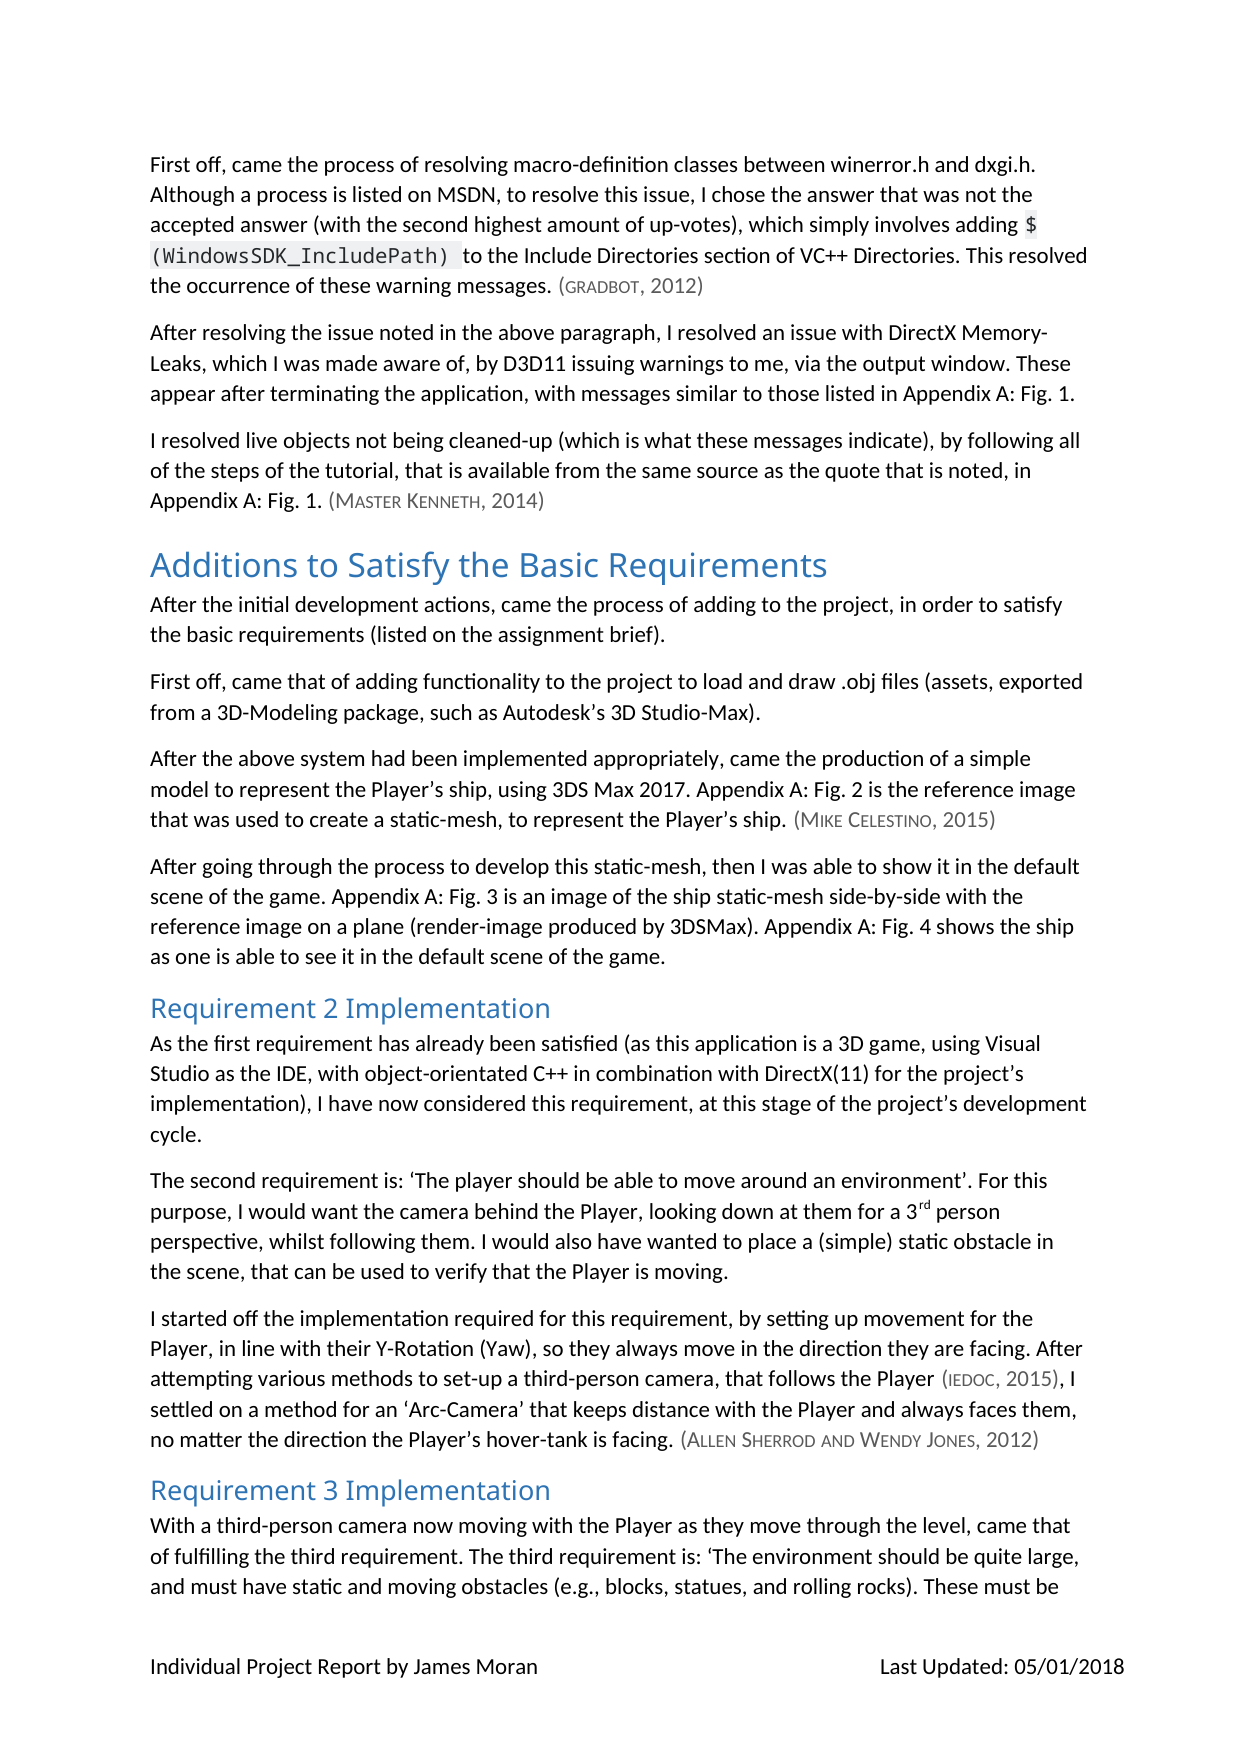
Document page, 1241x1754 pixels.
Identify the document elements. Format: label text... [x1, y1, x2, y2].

subtitle Requirement 3 Implementation [150, 1472, 1090, 1509]
text After going through the process to develop this static-mesh, then I was able to show it in the default scene of the game. Appendix A: Fig. 3 is an image of the ship static-mesh side-by-side with the reference image on a plane (render-image produced by 3DSMax). Appendix A: Fig. 4 shows the ship as one is able to see it in the default scene of the game. [150, 852, 1090, 971]
text I started off the implementation required for this requirement, by setting up movement for the Player, in line with their Y-Rotation (Yaw), so they always move in the direction they are facing. After attempting various methods to set-up a third-person camera, that follows the Player (iedoc, 2015), I settled on a method for an ‘Arc-Camera’ that keeps distance with the Player and always faces them, no matter the direction the Player’s hover-tank is facing. (Allen Sherrod and Wendy Jones, 2012) [150, 1304, 1090, 1453]
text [150, 1512, 1090, 1600]
text First off, came the process of resolving macro-definition classes between winerror.h and dxgi.h. Although a process is listed on MSDN, to resolve this issue, I chose the answer that was not the accepted answer (with the second highest amount of up-votes), which simply involves adding $(WindowsSDK_IncludePath) to the Include Directories section of VC++ Directories. This resolved the occurrence of these warning messages. (gradbot, 2012) [150, 150, 1090, 300]
text I resolved live objects not being cleaned-up (which is what these messages indicate), by following all of the steps of the tutorial, that is available from the same source as the quote that is noted, in Appendix A: Fig. 1. (Master Kenneth, 2014) [150, 426, 1090, 514]
text First off, came that of adding functionality to the project to load and draw .obj files (assets, exported from a 3D-Modeling package, such as Autodesk’s 3D Studio-Max). [150, 667, 1090, 726]
subtitle Requirement 2 Implementation [150, 989, 1090, 1026]
text After the initial development actions, came the process of adding to the project, in order to satisfy the basic requirements (listed on the assignment brief). [150, 590, 1090, 649]
text After the above system had been implemented appropriately, came the production of a simple model to represent the Player’s ship, using 3DS Max 2017. Appendix A: Fig. 2 is the reference image that was used to create a static-mesh, to represent the Player’s ship. (Mike Celestino, 2015) [150, 744, 1090, 833]
text As the first requirement has already been satisfied (as this application is a 3D game, using Visual Studio as the IDE, with object-orientated C++ in combination with DirectX(11) for the project’s implementation), I have now considered this requirement, at this stage of the project’s development cycle. [150, 1029, 1090, 1148]
text After resolving the issue noted in the above paragraph, I resolved an issue with DirectX Memory-Leaks, which I was made aware of, by D3D11 issuing warnings to me, via the output window. These appear after terminating the application, with messages similar to those listed in Appendix A: Fig. 1. [150, 318, 1090, 407]
text The second requirement is: ‘The player should be able to move around an environment’. For this purpose, I would want the camera behind the Player, looking down at them for a 3rd person perspective, whilst following them. I would also have wanted to place a (simple) static obstacle in the scene, that can be used to verify that the Player is moving. [150, 1167, 1090, 1285]
subtitle Additions to Satisfy the Basic Requirements [150, 541, 1090, 587]
